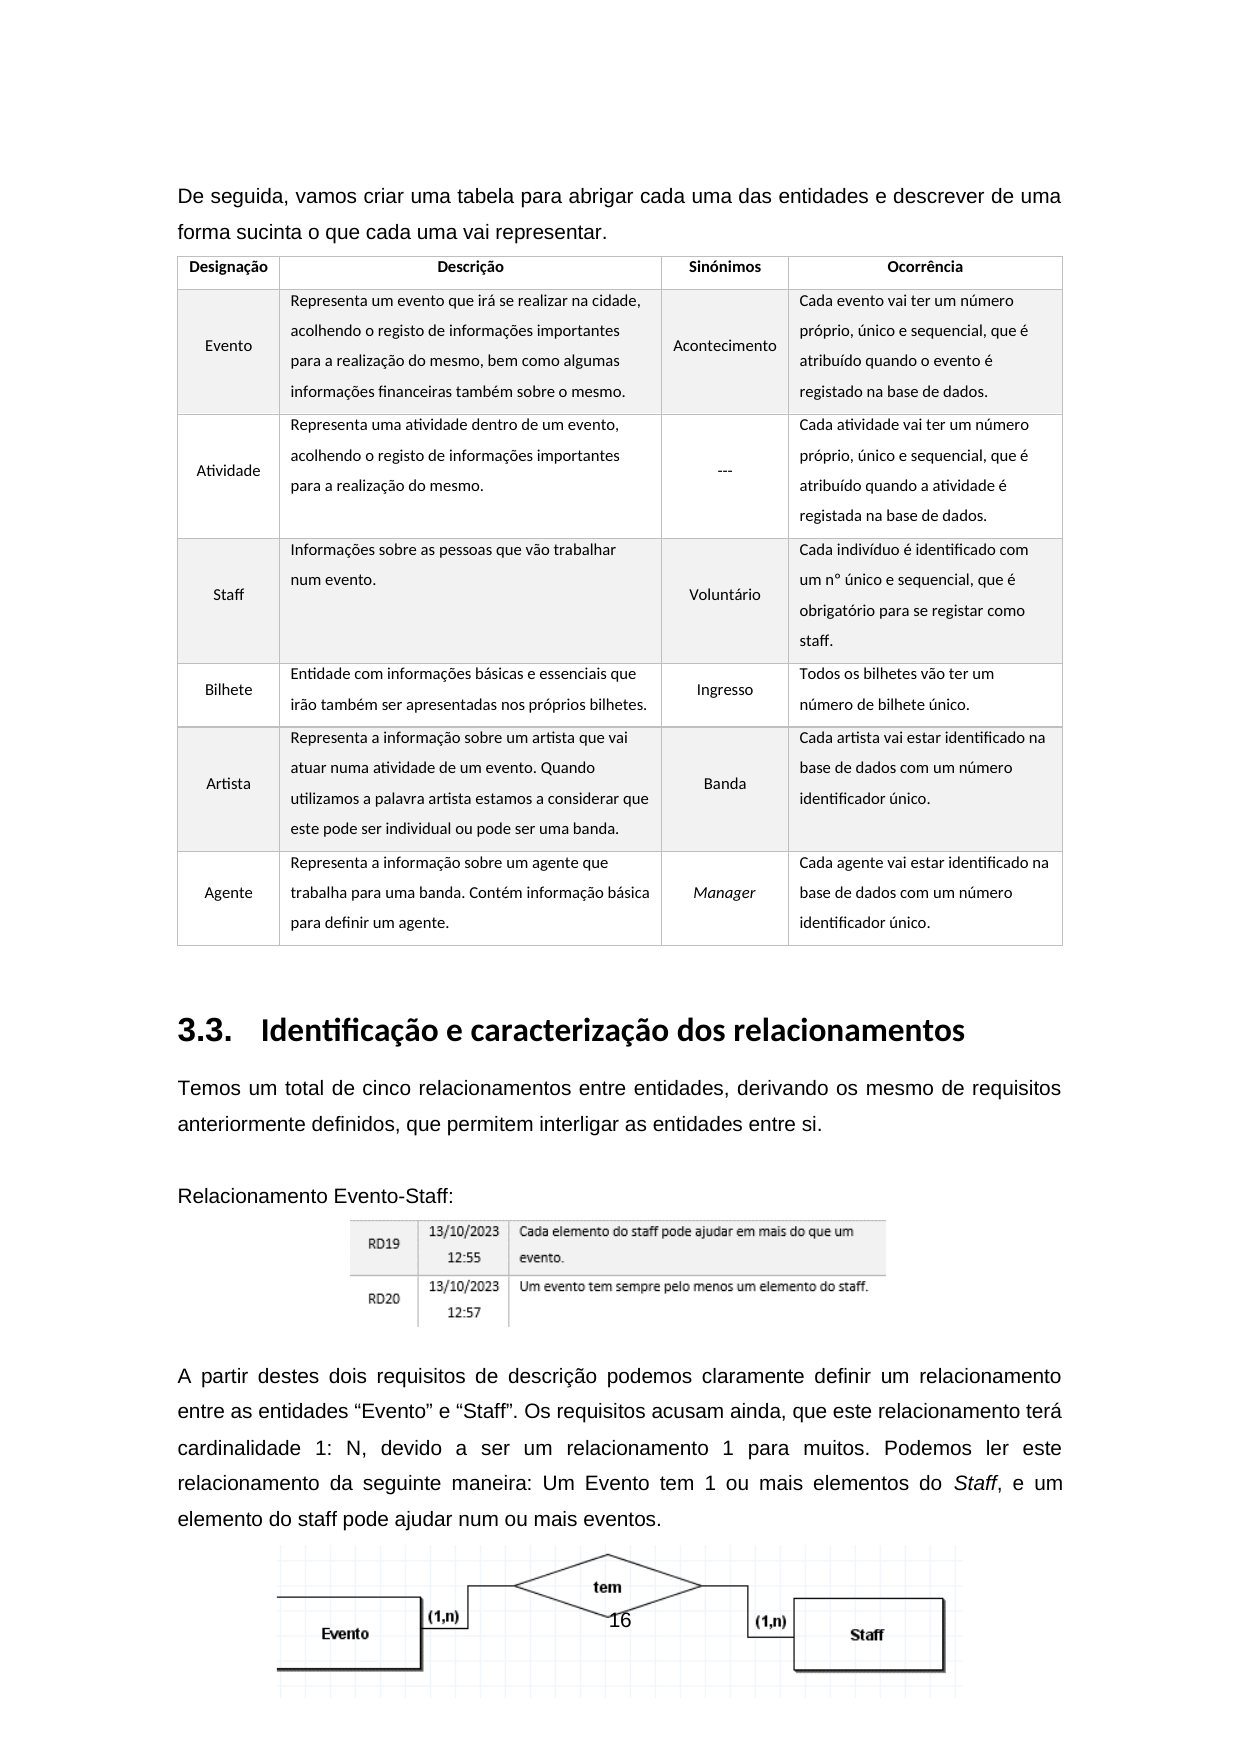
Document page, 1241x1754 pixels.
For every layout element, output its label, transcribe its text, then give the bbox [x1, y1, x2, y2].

table_cell Evento [178, 290, 279, 413]
table_cell Entidade com informações básicas e essenciais que irão também ser apresentadas nos próprios bilhetes. [280, 664, 661, 726]
text A partir destes dois requisitos de descrição podemos claramente definir um relacionamento entre as entidades “Evento” e “Staff”. Os requisitos acusam ainda, que este relacionamento terá cardinalidade 1: N, devido a ser um relacionamento 1 para muitos. Podemos ler este relacionamento da seguinte maneira: Um Evento tem 1 ou mais elementos do Staff, e um elemento do staff pode ajudar num ou mais eventos. [177, 1363, 1063, 1531]
table_cell Representa a informação sobre um artista que vai atuar numa atividade de um evento. Quando utilizamos a palavra artista estamos a considerar que este pode ser individual ou pode ser uma banda. [280, 728, 661, 851]
table_cell Representa um evento que irá se realizar na cidade, acolhendo o registo de informações importantes para a realização do mesmo, bem como algumas informações financeiras também sobre o mesmo. [280, 290, 661, 413]
table_cell Cada agente vai estar identificado na base de dados com um número identificador único. [789, 852, 1062, 945]
table_cell Bilhete [178, 664, 279, 726]
table_cell Cada indivíduo é identificado com um nº único e sequencial, que é obrigatório para se registar como staff. [789, 539, 1062, 663]
table_cell Cada evento vai ter um número próprio, único e sequencial, que é atribuído quando o evento é registado na base de dados. [789, 290, 1062, 413]
table_cell Staff [178, 539, 279, 663]
table_cell Acontecimento [662, 290, 788, 413]
text Identificação e caracterização dos relacionamentos [177, 1009, 1063, 1049]
table_header Descrição [280, 257, 661, 289]
table_cell Atividade [178, 415, 279, 538]
table_header Sinónimos [662, 257, 788, 289]
table_cell Agente [178, 852, 279, 945]
text Relacionamento Evento-Staff: [177, 1184, 1063, 1208]
table_cell Todos os bilhetes vão ter um número de bilhete único. [789, 664, 1062, 726]
picture [348, 1220, 886, 1326]
text De seguida, vamos criar uma tabela para abrigar cada uma das entidades e descrever de uma forma sucinta o que cada uma vai representar. [177, 184, 1063, 243]
table_cell Representa uma atividade dentro de um evento, acolhendo o registo de informações importantes para a realização do mesmo. [280, 415, 661, 538]
table_cell Ingresso [662, 664, 788, 726]
table_cell Manager [662, 852, 788, 945]
text Temos um total de cinco relacionamentos entre entidades, derivando os mesmo de requisitos anteriormente definidos, que permitem interligar as entidades entre si. [177, 1076, 1063, 1136]
table_cell Cada atividade vai ter um número próprio, único e sequencial, que é atribuído quando a atividade é registada na base de dados. [789, 415, 1062, 538]
table_header Ocorrência [789, 257, 1062, 289]
table_cell Banda [662, 728, 788, 851]
table_cell Voluntário [662, 539, 788, 663]
picture [275, 1544, 963, 1697]
table_cell Informações sobre as pessoas que vão trabalhar num evento. [280, 539, 661, 663]
table_cell Representa a informação sobre um agente que trabalha para uma banda. Contém informação básica para definir um agente. [280, 852, 661, 945]
table_cell --- [662, 415, 788, 538]
table_cell Cada artista vai estar identificado na base de dados com um número identificador único. [789, 728, 1062, 851]
table_header Designação [178, 257, 279, 289]
table_cell Artista [178, 728, 279, 851]
